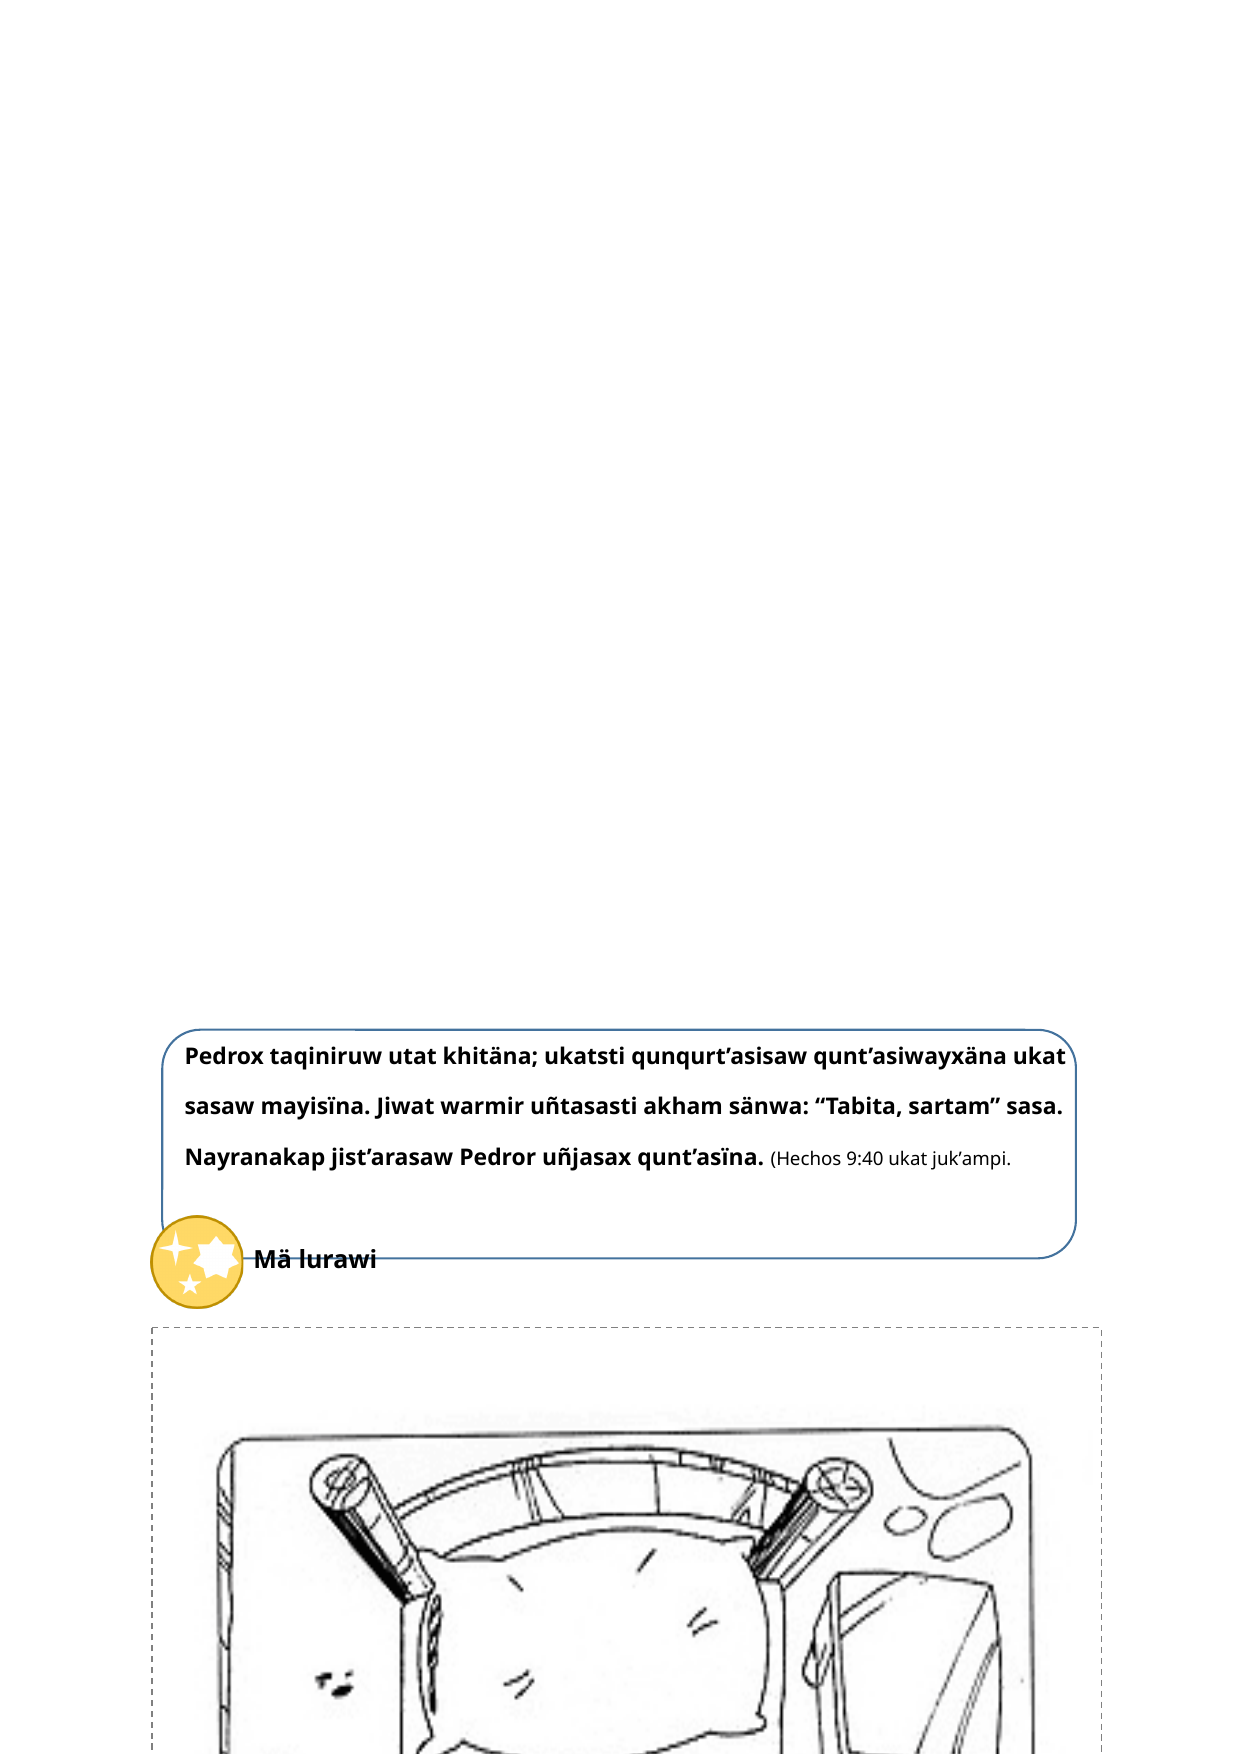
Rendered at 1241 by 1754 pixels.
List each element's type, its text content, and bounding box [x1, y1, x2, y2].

picture [150, 1215, 244, 1309]
text Pedrox taqiniruw utat khitäna; ukatsti qunqurt’asisaw qunt’asiwayxäna ukat [150, 1040, 1090, 1071]
text Nayranakap jist’arasaw Pedror uñjasax qunt’asïna. (Hechos 9:40 ukat jukʼampi. [150, 1141, 1090, 1172]
text Mä lurawi [244, 1241, 1090, 1275]
text sasaw mayisïna. Jiwat warmir uñtasasti akham sänwa: “Tabita, sartam” sasa. [150, 1090, 1090, 1121]
picture [152, 1328, 1101, 1754]
